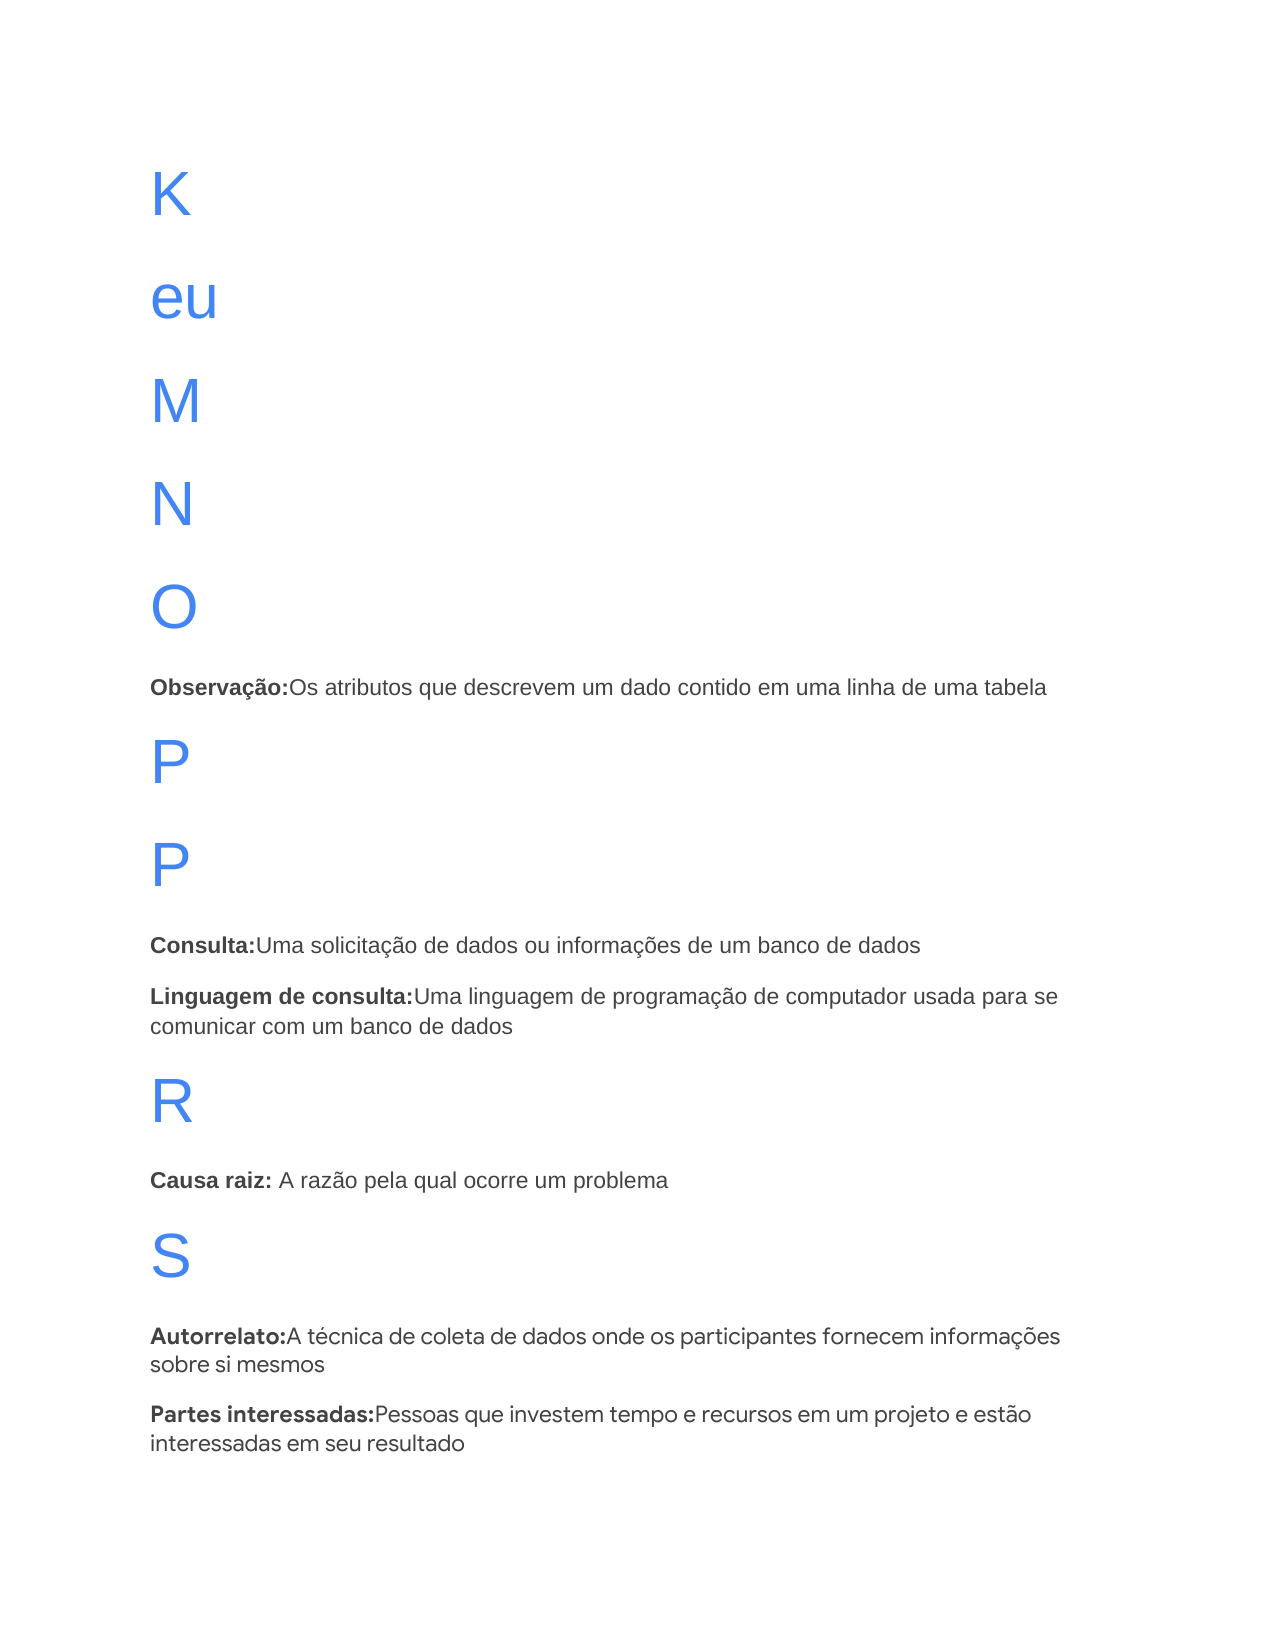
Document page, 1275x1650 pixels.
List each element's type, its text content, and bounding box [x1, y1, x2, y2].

text Linguagem de consulta:Uma linguagem de programação de computador usada para se comunicar com um banco de dados [150, 983, 1125, 1039]
text Autorrelato:A técnica de coleta de dados onde os participantes fornecem informações sobre si mesmos [150, 1322, 1125, 1379]
text R [150, 1064, 1125, 1136]
text O [150, 570, 1125, 642]
text Consulta:Uma solicitação de dados ou informações de um banco de dados [150, 932, 1125, 958]
text Partes interessadas:Pessoas que investem tempo e recursos em um projeto e estão interessadas em seu resultado [150, 1400, 1125, 1458]
text S [150, 1218, 1125, 1290]
text N [150, 467, 1125, 539]
text M [150, 363, 1125, 435]
text P [150, 828, 1125, 900]
text Observação:Os atributos que descrevem um dado contido em uma linha de uma tabela [150, 674, 1125, 700]
text P [150, 725, 1125, 797]
text K [150, 157, 1125, 228]
text eu [150, 260, 1125, 332]
text Causa raiz: A razão pela qual ocorre um problema [150, 1167, 1125, 1194]
